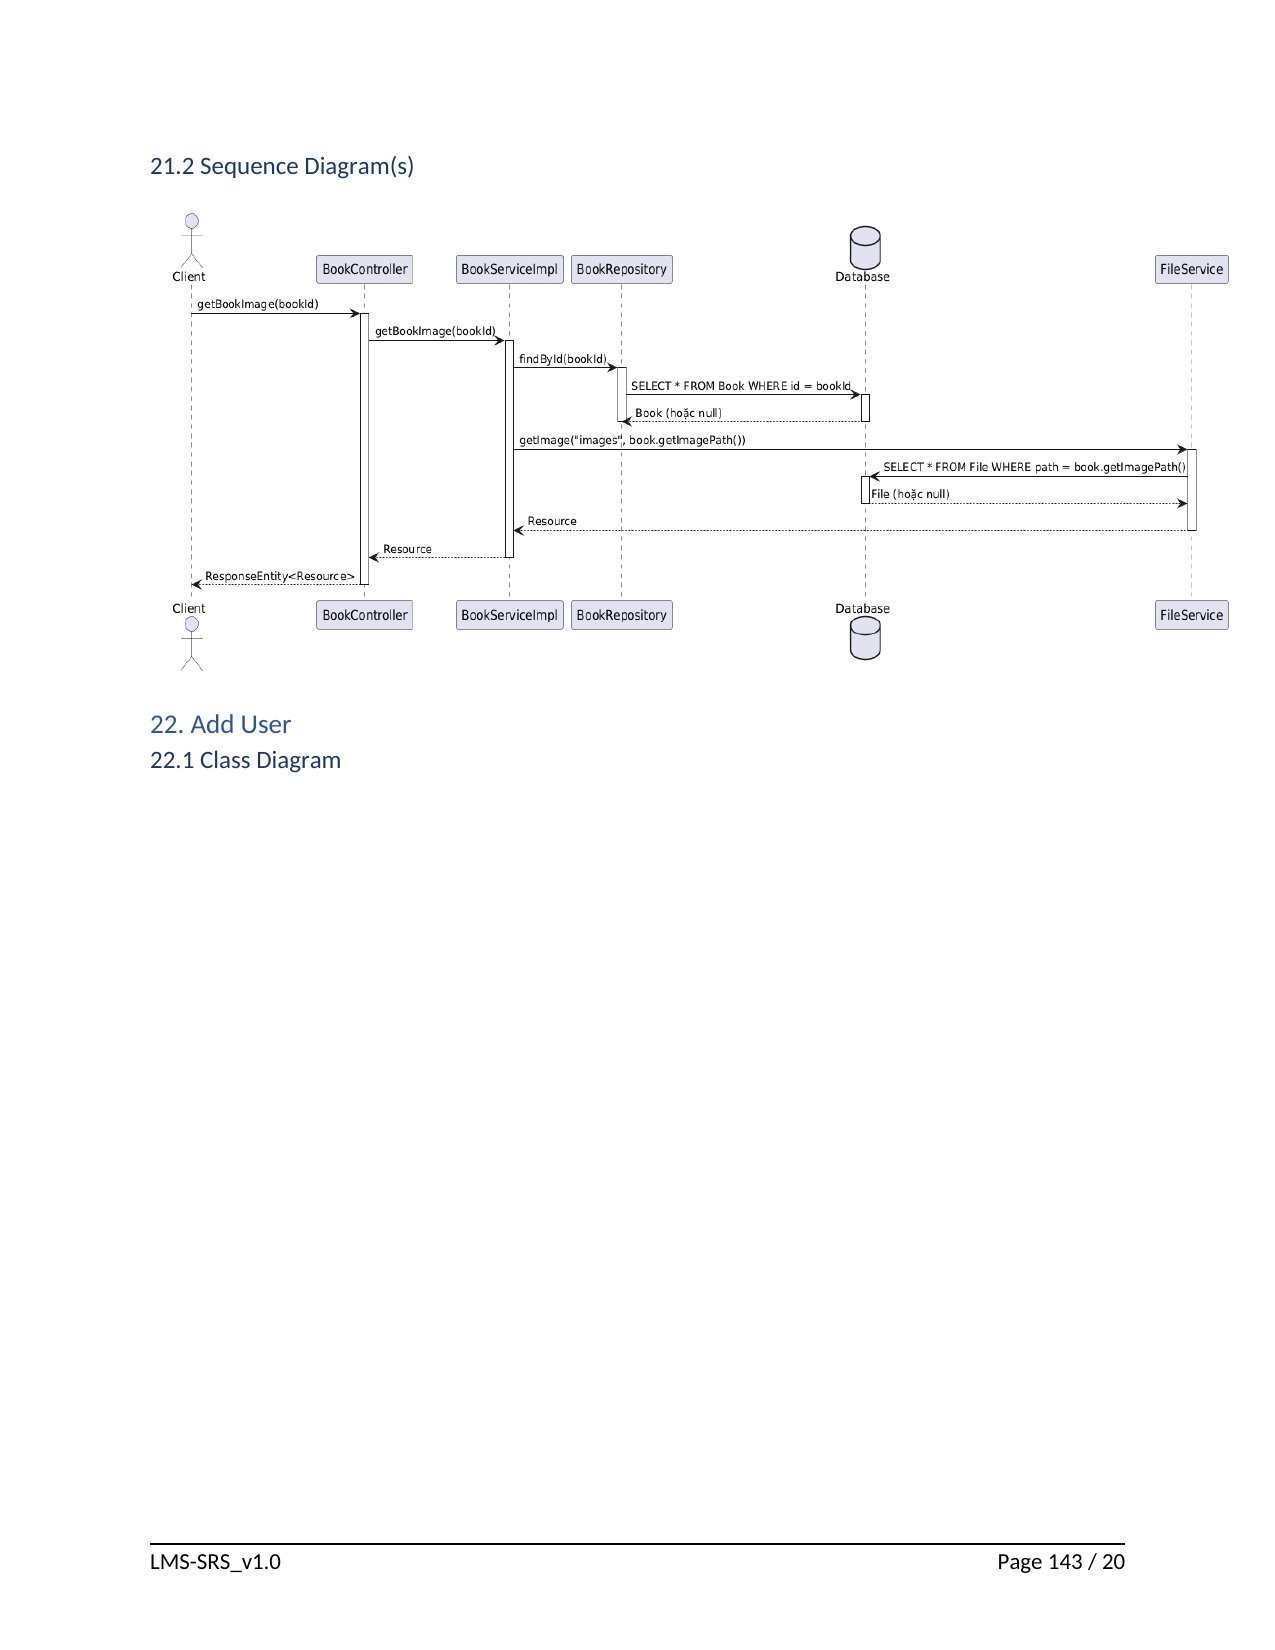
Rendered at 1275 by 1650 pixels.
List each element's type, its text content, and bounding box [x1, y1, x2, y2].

subtitle 22. Add User [150, 707, 1125, 740]
subtitle 22.1 Class Diagram [150, 744, 1125, 775]
subtitle 21.2 Sequence Diagram(s) [150, 150, 1125, 181]
